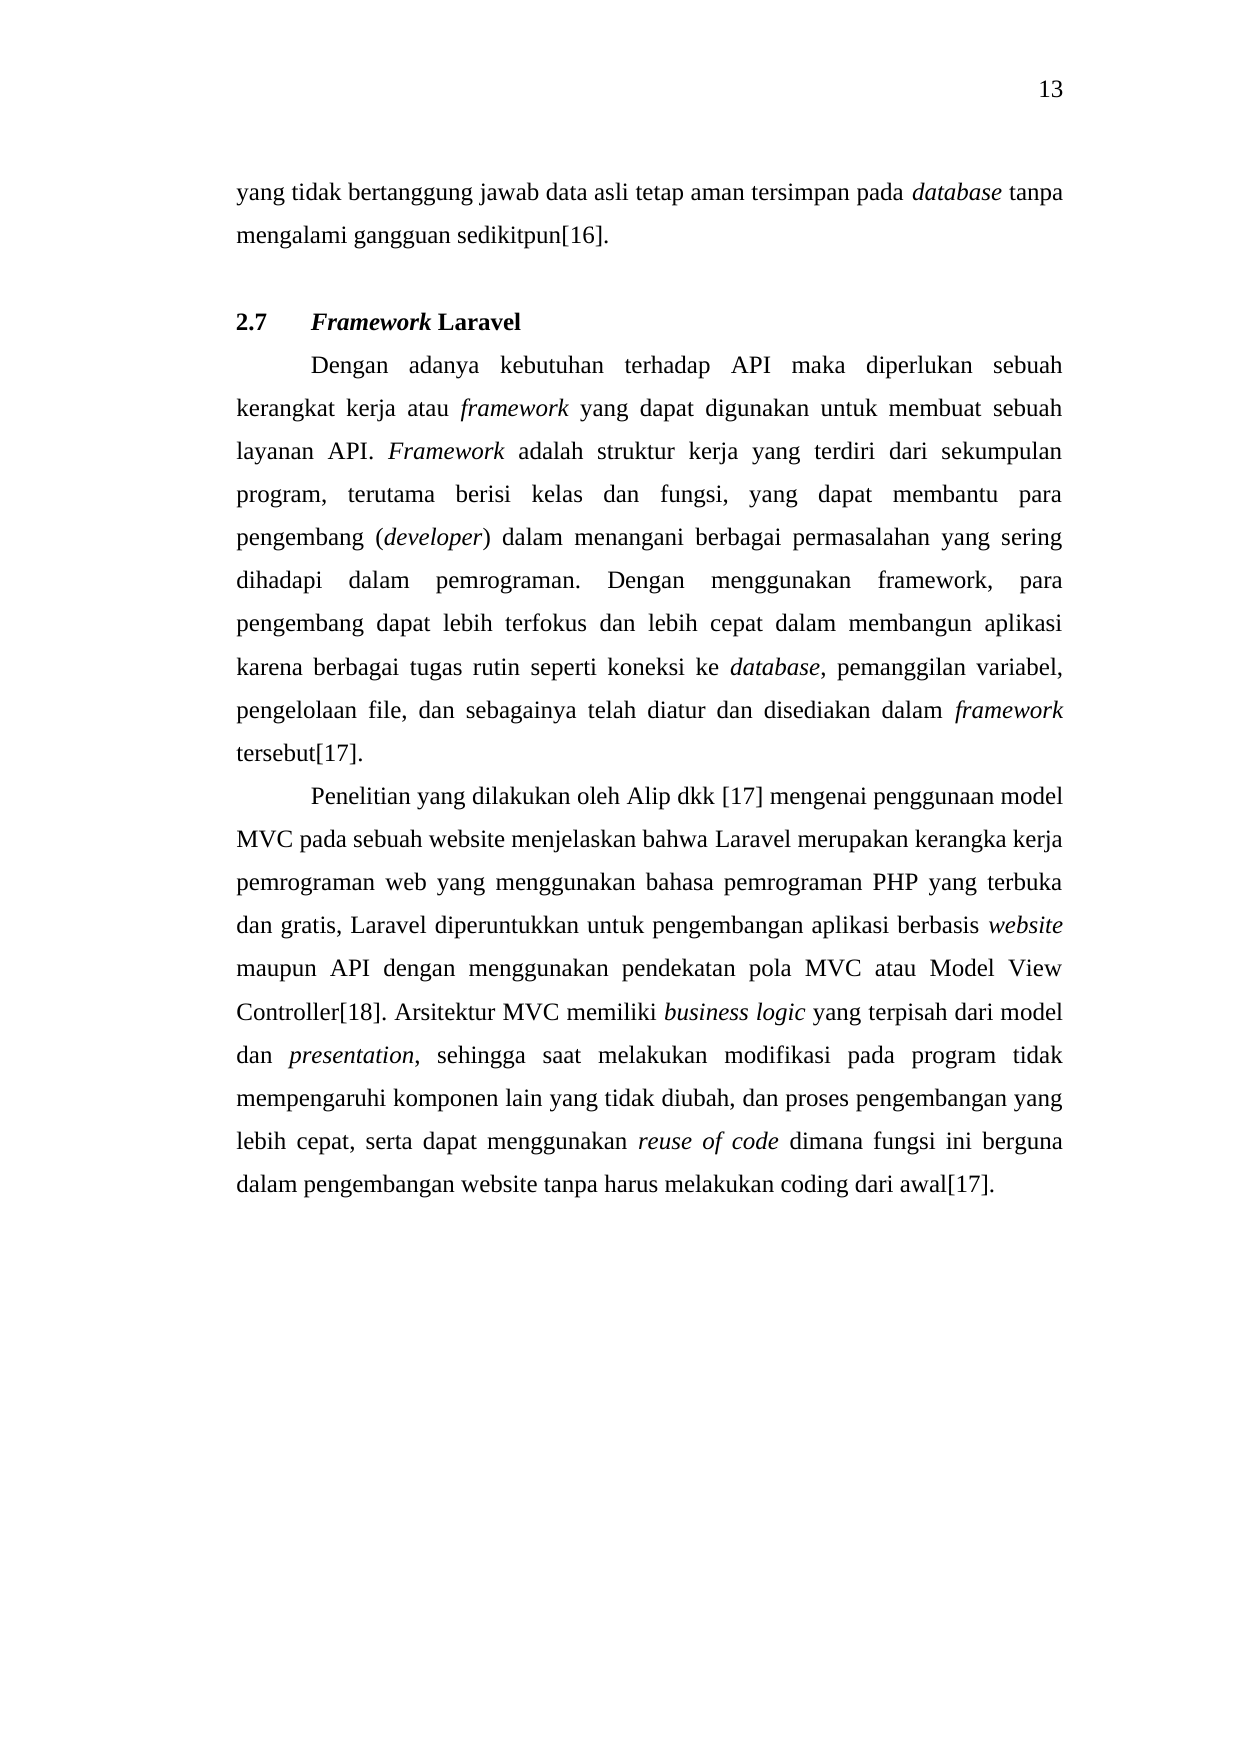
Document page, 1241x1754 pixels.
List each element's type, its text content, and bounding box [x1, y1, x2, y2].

text Dengan adanya kebutuhan terhadap API maka diperlukan sebuah kerangkat kerja atau framework yang dapat digunakan untuk membuat sebuah layanan API. Framework adalah struktur kerja yang terdiri dari sekumpulan program, terutama berisi kelas dan fungsi, yang dapat membantu para pengembang (developer) dalam menangani berbagai permasalahan yang sering dihadapi dalam pemrograman. Dengan menggunakan framework, para pengembang dapat lebih terfokus dan lebih cepat dalam membangun aplikasi karena berbagai tugas rutin seperti koneksi ke database, pemanggilan variabel, pengelolaan file, dan sebagainya telah diatur dan disediakan dalam framework tersebut[17]. [236, 350, 1063, 767]
text Penelitian yang dilakukan oleh Alip dkk [17] mengenai penggunaan model MVC pada sebuah website menjelaskan bahwa Laravel merupakan kerangka kerja pemrograman web yang menggunakan bahasa pemrograman PHP yang terbuka dan gratis, Laravel diperuntukkan untuk pengembangan aplikasi berbasis website maupun API dengan menggunakan pendekatan pola MVC atau Model View Controller[18]. Arsitektur MVC memiliki business logic yang terpisah dari model dan presentation, sehingga saat melakukan modifikasi pada program tidak mempengaruhi komponen lain yang tidak diubah, dan proses pengembangan yang lebih cepat, serta dapat menggunakan reuse of code dimana fungsi ini berguna dalam pengembangan website tanpa harus melakukan coding dari awal[17]. [236, 781, 1063, 1198]
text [236, 177, 1063, 249]
text Framework Laravel [236, 307, 1063, 335]
